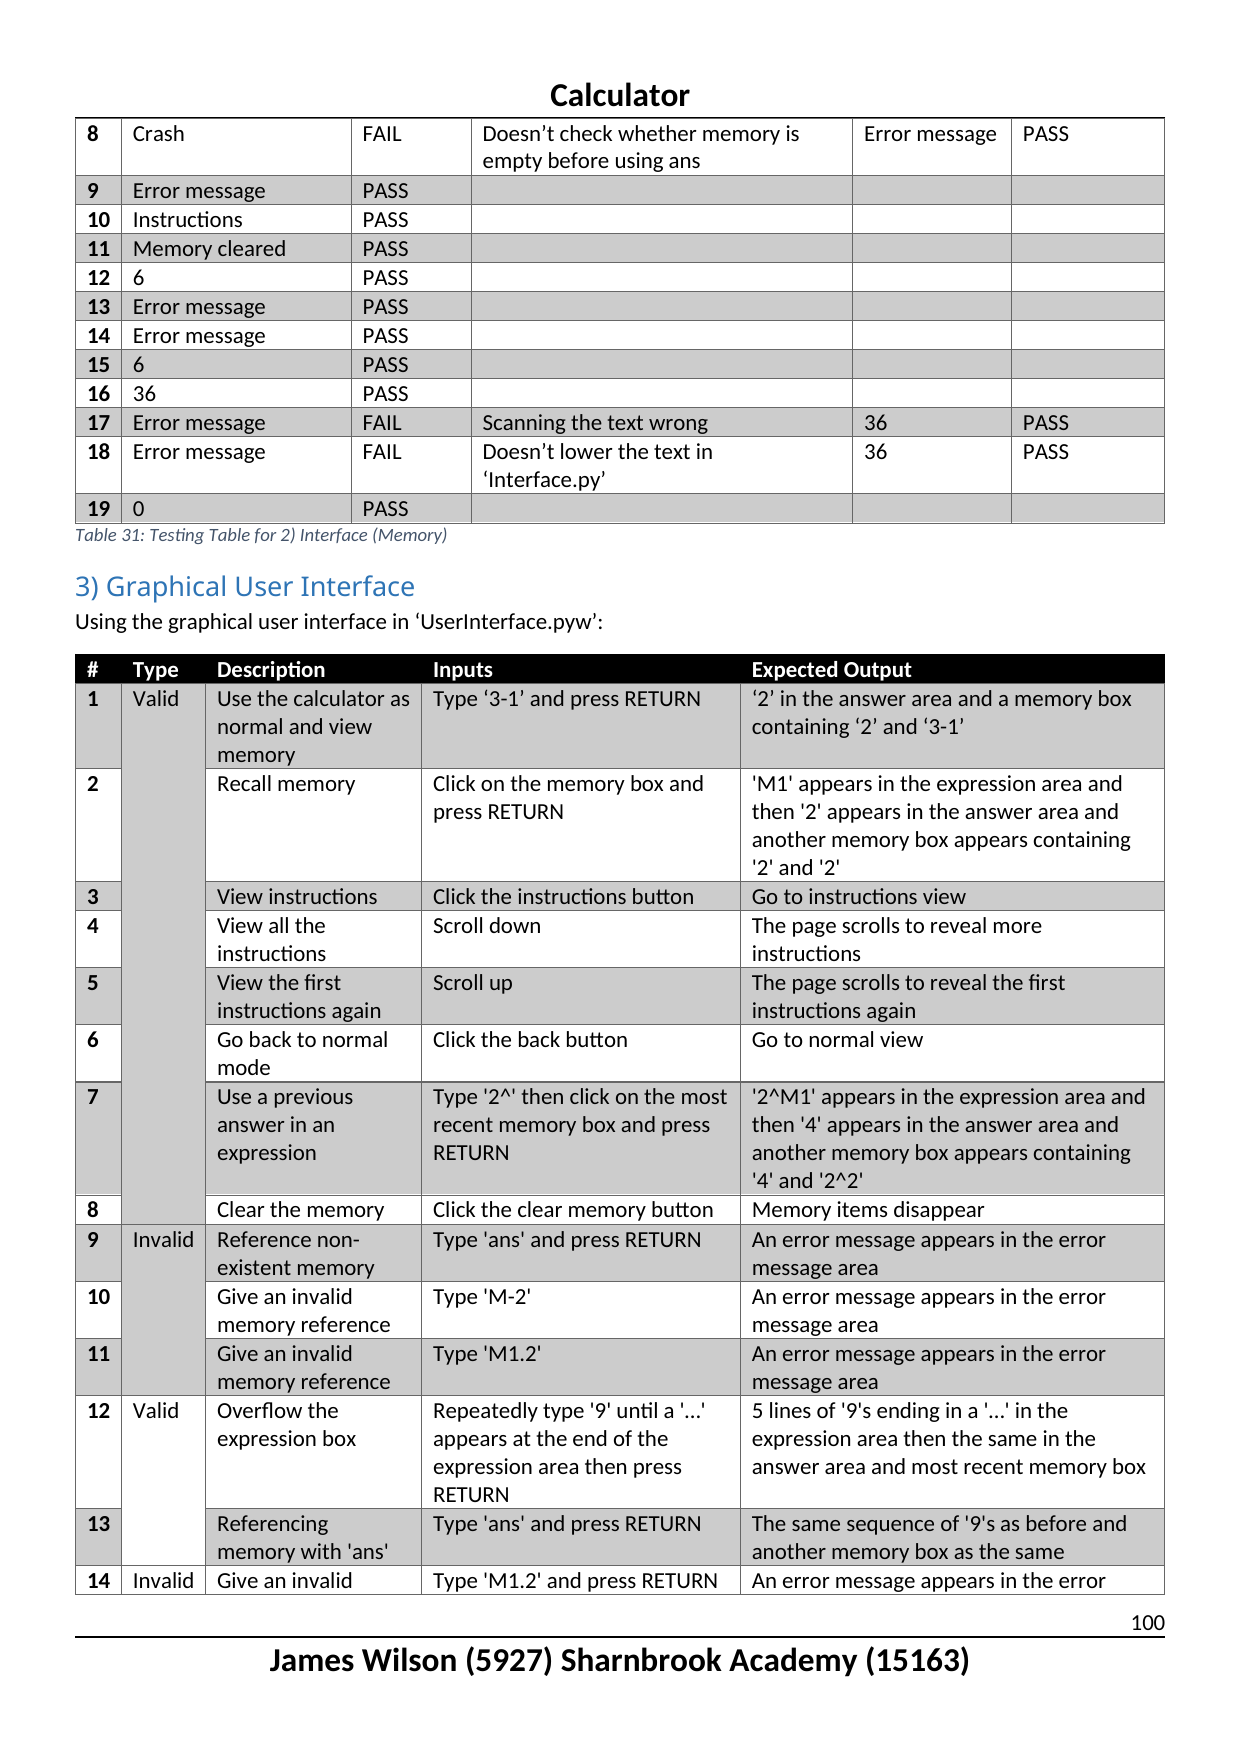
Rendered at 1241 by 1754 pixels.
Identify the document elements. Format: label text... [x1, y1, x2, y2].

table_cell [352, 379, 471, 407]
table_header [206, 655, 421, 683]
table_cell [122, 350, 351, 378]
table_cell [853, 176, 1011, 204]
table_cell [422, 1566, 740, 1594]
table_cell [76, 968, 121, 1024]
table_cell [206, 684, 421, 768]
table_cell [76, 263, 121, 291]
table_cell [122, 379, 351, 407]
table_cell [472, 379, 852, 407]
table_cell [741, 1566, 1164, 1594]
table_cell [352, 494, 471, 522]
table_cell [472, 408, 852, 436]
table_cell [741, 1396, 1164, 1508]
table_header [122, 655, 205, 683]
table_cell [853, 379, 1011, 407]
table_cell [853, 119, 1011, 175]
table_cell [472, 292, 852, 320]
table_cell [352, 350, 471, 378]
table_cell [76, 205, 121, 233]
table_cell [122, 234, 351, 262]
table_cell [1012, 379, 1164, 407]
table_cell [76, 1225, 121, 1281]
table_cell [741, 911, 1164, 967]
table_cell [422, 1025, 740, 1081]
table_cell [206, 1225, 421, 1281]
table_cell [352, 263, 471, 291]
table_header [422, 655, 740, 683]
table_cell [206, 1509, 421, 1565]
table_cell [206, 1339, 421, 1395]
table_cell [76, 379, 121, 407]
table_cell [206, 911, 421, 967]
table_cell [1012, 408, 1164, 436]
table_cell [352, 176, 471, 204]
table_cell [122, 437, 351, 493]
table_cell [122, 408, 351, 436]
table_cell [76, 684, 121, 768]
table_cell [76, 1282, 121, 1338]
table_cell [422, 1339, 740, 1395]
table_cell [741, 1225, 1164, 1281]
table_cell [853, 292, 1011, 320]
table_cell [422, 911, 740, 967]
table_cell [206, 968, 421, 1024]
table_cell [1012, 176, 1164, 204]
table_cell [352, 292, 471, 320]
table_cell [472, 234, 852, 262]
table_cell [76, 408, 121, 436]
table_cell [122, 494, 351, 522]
text Table 31: Testing Table for 2) Interface (Memory) [75, 524, 1165, 546]
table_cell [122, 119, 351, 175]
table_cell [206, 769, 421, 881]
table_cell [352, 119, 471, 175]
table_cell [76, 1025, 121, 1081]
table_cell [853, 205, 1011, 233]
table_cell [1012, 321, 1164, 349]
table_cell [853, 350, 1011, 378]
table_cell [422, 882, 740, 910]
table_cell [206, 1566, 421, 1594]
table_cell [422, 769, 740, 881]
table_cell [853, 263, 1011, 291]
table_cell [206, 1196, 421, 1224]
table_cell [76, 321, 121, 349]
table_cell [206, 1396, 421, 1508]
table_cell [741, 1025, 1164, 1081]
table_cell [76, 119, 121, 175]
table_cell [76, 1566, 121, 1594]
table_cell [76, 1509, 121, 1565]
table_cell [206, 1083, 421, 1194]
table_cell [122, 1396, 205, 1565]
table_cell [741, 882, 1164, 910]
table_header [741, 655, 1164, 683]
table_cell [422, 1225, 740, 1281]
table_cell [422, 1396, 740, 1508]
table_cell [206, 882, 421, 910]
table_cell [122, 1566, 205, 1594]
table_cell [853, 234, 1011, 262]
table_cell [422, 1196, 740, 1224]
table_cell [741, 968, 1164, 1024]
subtitle 3) Graphical User Interface [75, 567, 1165, 604]
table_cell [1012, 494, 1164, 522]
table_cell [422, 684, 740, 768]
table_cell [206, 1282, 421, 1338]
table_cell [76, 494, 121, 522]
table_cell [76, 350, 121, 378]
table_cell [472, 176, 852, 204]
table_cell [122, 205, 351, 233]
text Using the graphical user interface in ‘UserInterface.pyw’: [75, 607, 1165, 635]
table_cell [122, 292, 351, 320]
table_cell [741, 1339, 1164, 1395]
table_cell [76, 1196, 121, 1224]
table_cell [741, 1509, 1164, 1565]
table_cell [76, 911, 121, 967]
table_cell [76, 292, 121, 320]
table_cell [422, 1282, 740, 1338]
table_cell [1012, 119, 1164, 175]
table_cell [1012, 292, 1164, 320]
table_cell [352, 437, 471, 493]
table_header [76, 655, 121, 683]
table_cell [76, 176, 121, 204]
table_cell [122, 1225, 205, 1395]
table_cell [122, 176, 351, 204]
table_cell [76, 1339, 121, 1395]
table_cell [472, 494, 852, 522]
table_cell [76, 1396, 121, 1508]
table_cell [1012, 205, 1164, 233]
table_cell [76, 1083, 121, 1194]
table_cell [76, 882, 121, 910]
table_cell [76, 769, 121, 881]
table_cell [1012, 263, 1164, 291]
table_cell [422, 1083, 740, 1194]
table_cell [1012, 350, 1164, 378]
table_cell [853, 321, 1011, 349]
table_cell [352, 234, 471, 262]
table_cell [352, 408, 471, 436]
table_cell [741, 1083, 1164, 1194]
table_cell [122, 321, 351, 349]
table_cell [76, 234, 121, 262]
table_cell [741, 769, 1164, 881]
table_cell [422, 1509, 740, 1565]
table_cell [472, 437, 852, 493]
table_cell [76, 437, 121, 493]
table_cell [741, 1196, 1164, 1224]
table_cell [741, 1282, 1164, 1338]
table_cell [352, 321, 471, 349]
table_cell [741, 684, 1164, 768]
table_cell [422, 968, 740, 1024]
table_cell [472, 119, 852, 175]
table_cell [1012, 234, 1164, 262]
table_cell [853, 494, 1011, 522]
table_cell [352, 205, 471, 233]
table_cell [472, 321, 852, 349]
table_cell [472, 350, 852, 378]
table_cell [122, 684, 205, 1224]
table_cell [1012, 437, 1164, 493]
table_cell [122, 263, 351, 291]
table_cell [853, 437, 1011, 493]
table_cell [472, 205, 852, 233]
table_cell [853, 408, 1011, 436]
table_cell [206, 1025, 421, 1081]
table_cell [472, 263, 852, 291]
